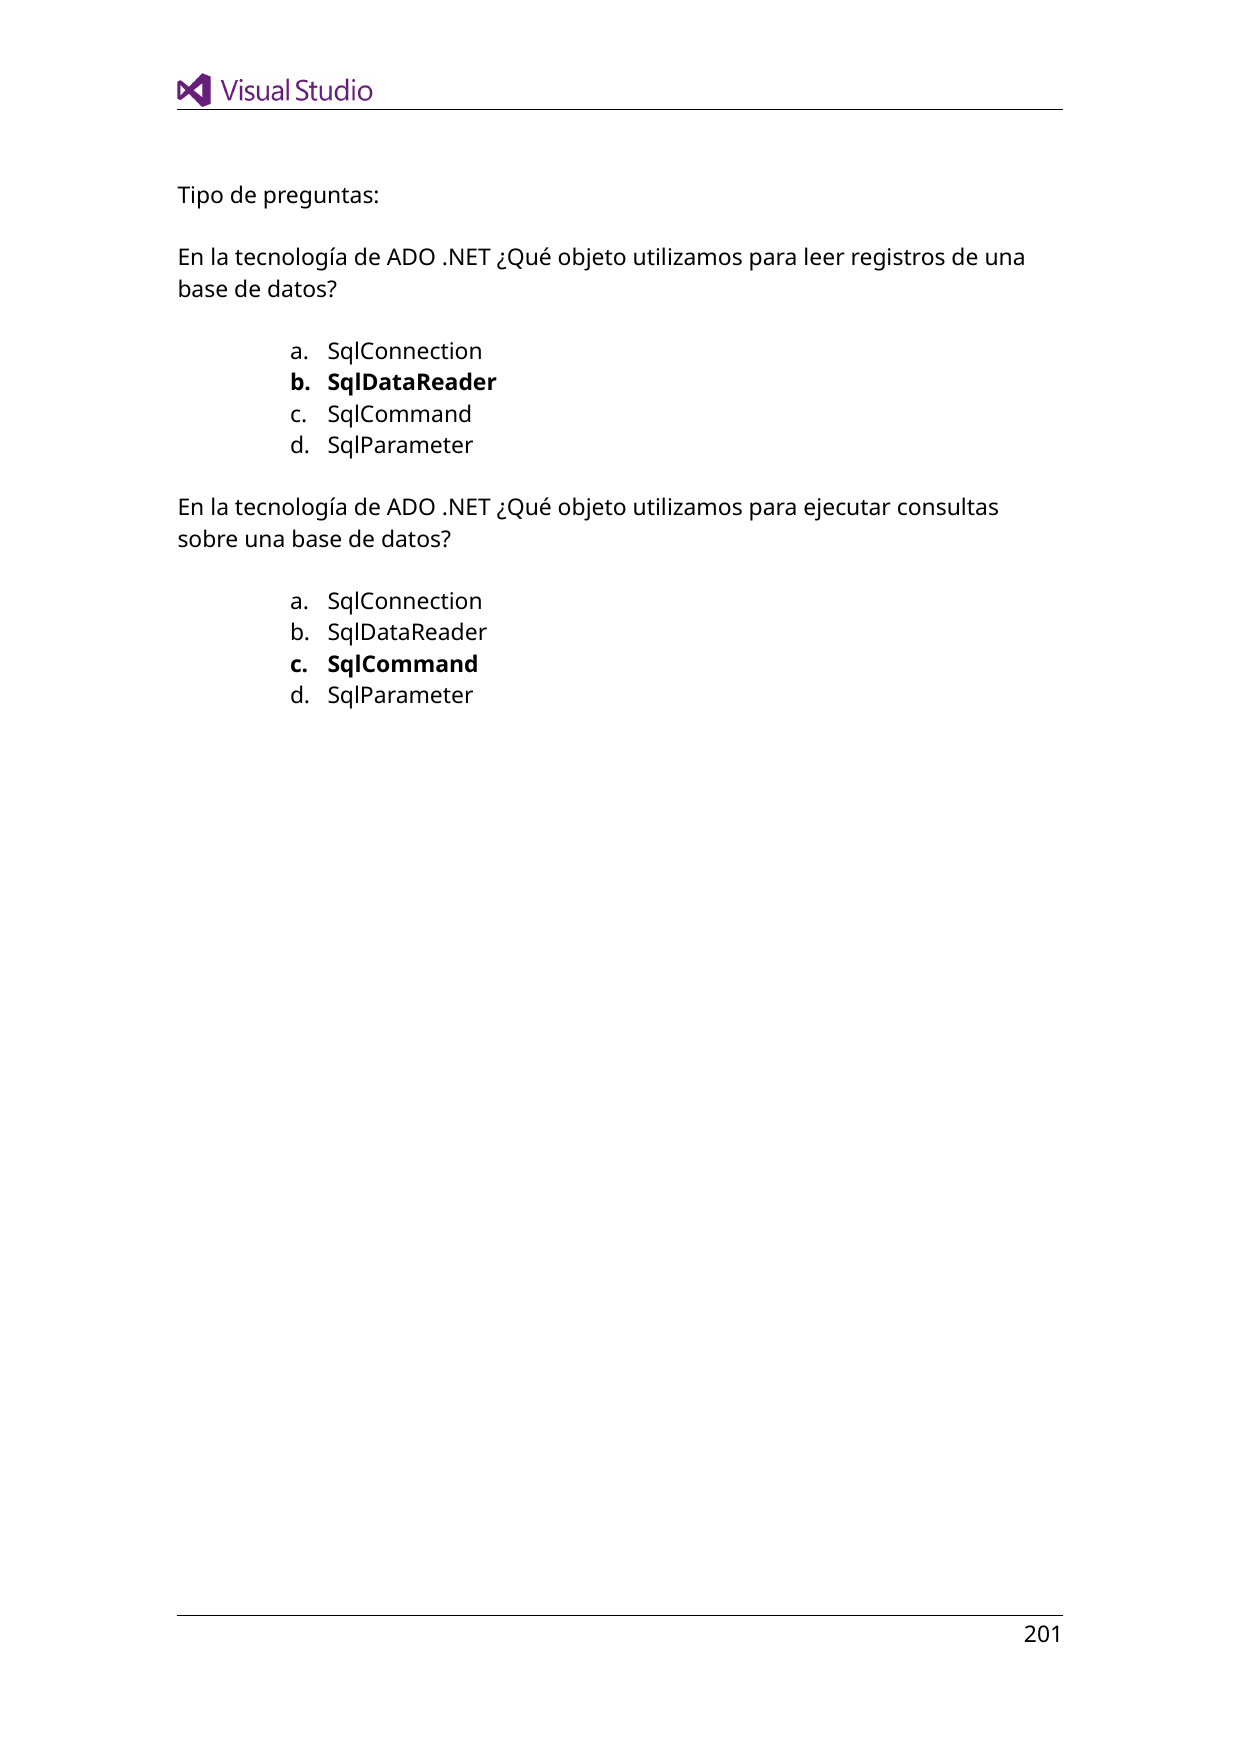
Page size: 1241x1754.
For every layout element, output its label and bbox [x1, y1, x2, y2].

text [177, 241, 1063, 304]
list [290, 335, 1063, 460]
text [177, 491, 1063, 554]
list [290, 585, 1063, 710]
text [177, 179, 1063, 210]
picture [177, 73, 375, 107]
